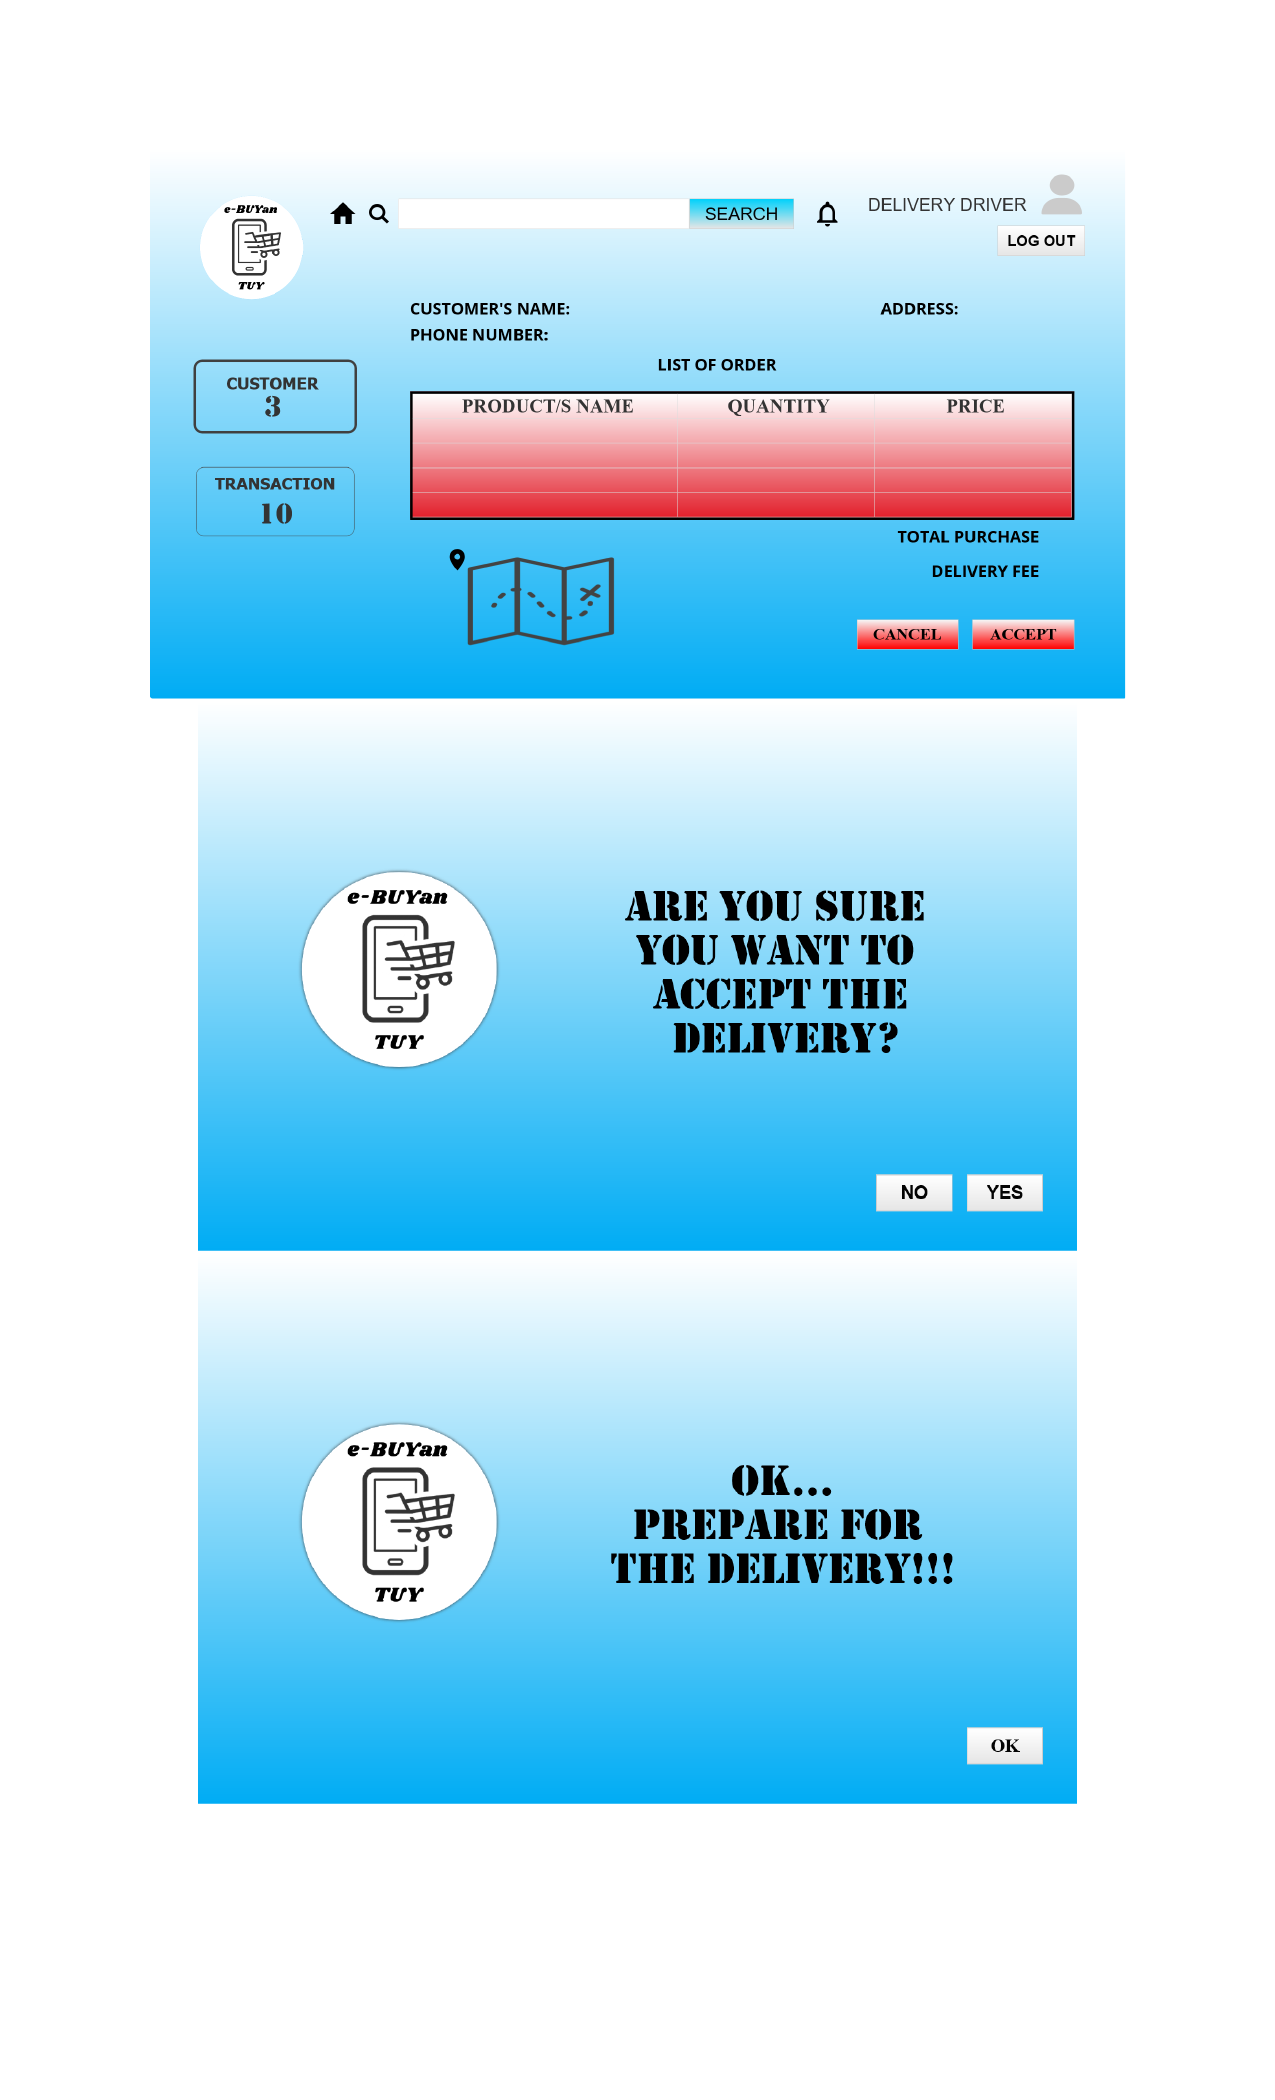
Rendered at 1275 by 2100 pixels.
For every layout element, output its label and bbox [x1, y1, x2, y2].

picture [198, 1253, 1077, 1764]
picture [198, 701, 1077, 1211]
picture [150, 149, 1125, 656]
